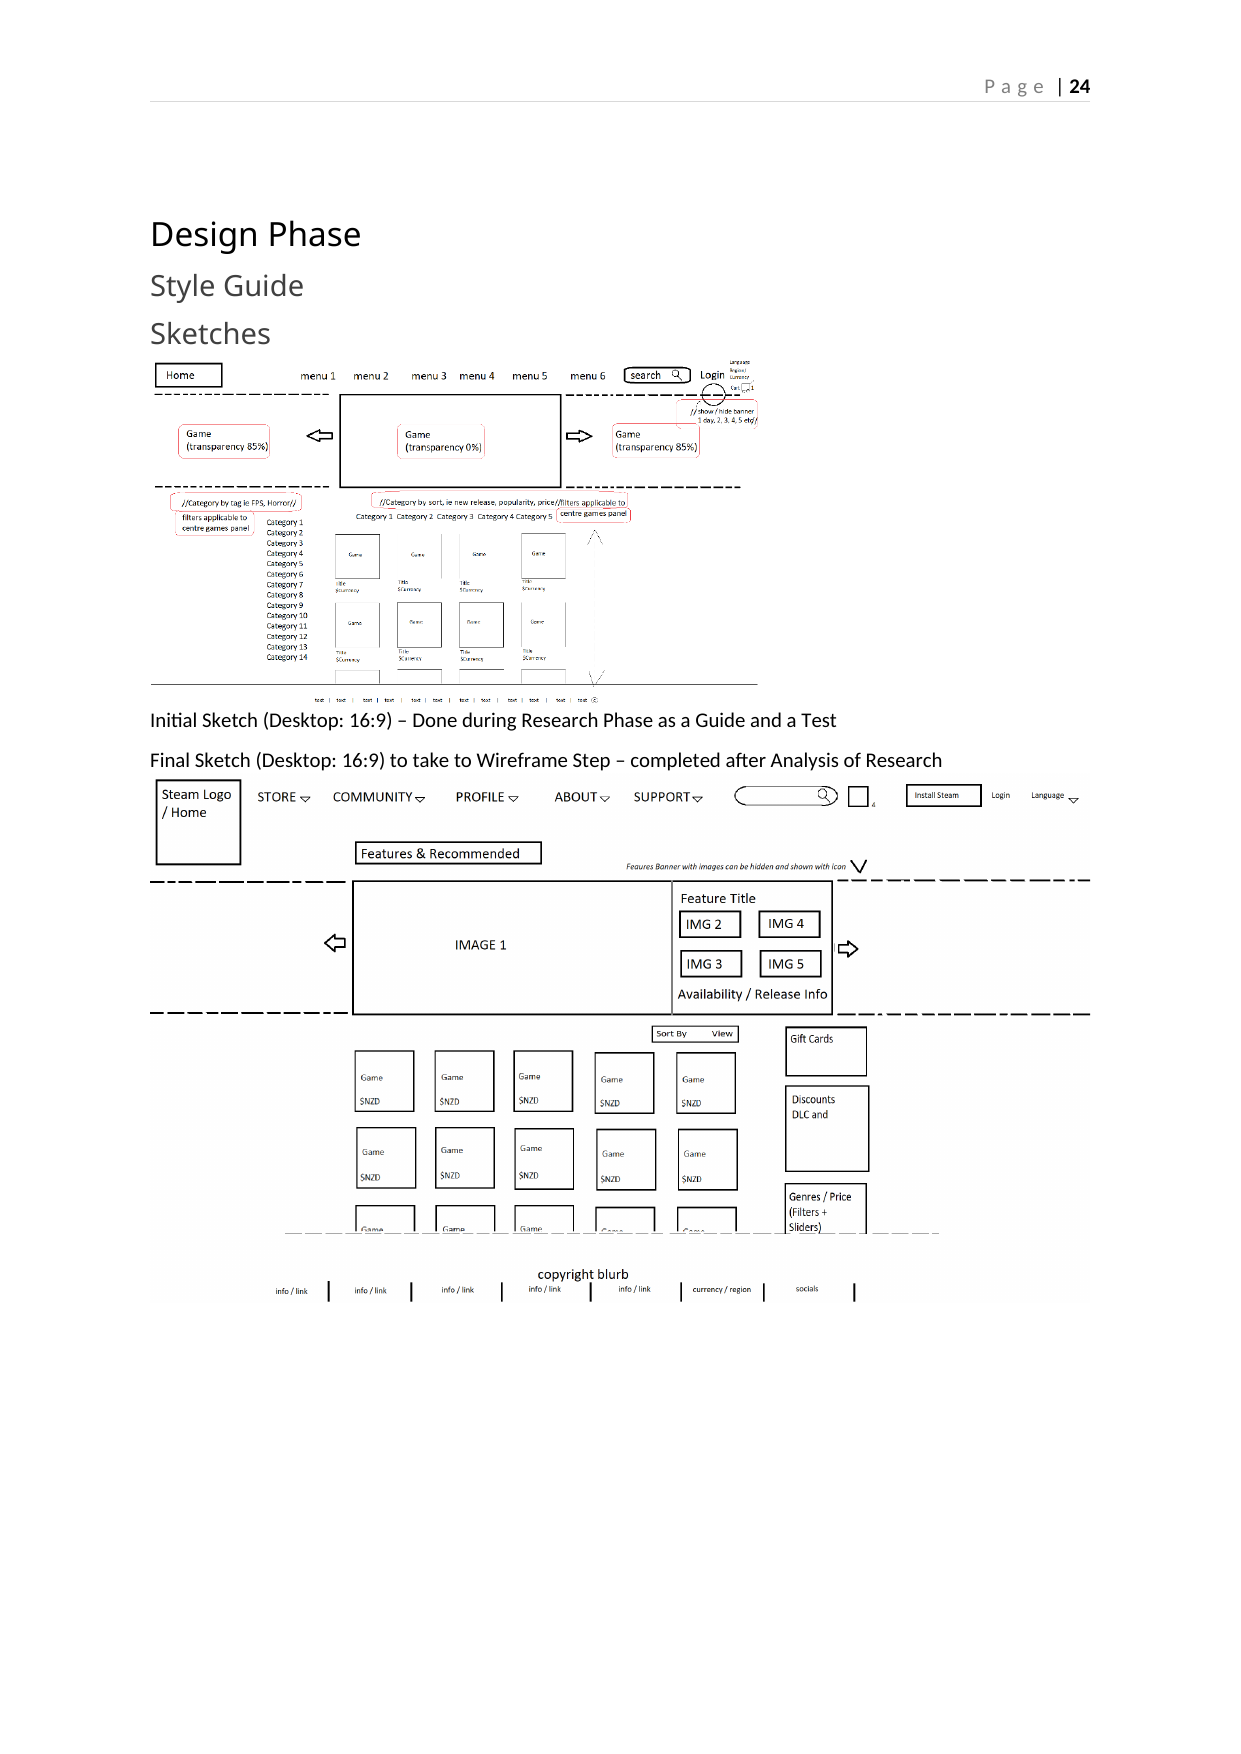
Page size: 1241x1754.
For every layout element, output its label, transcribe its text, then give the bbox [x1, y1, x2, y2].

text Final Sketch (Desktop: 16:9) to take to Wireframe Step – completed after Analysis of Research [150, 748, 1090, 773]
subtitle Style Guide [150, 265, 1090, 305]
subtitle Design Phase [150, 211, 1090, 257]
subtitle Sketches [150, 313, 1090, 353]
picture [150, 358, 758, 705]
picture [150, 773, 1091, 1303]
